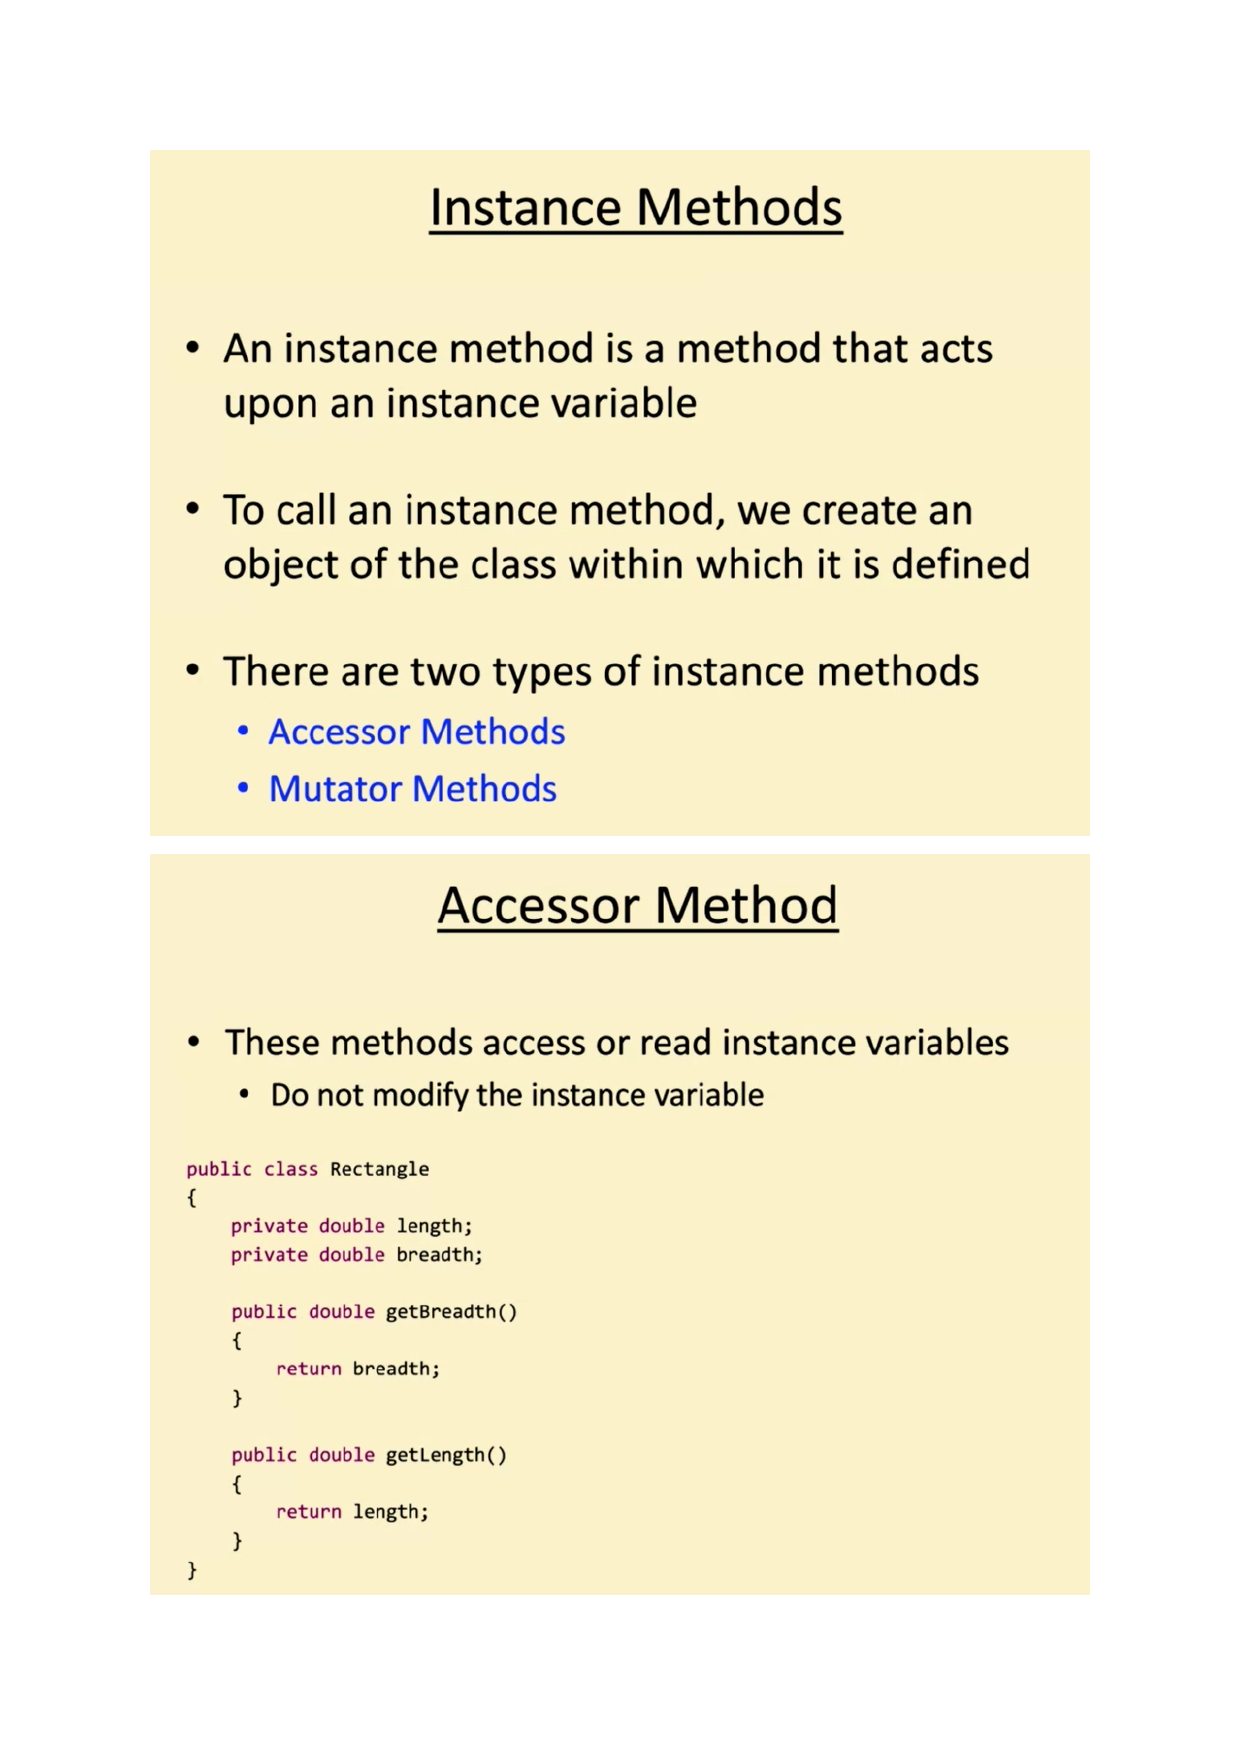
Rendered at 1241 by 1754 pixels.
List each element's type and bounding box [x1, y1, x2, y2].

picture [150, 150, 1091, 836]
picture [150, 854, 1091, 1595]
